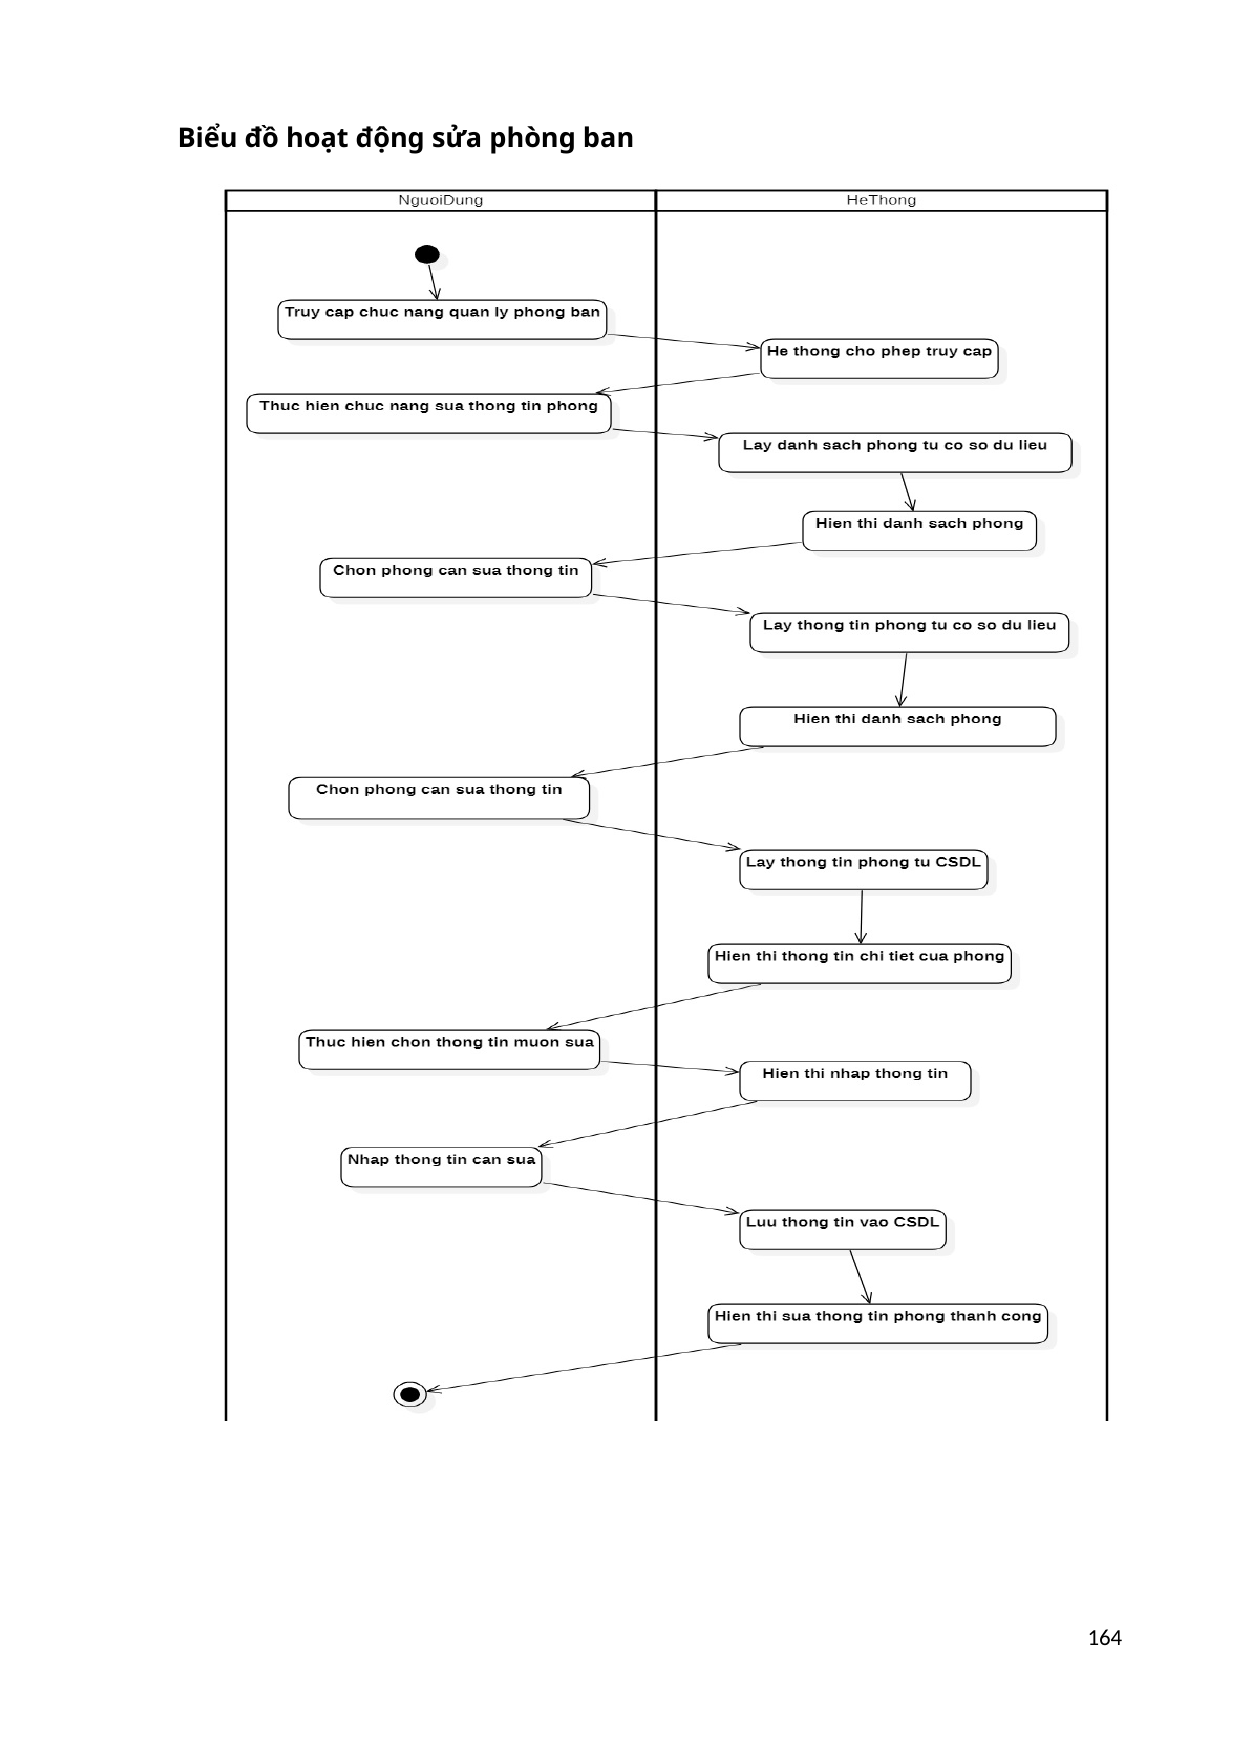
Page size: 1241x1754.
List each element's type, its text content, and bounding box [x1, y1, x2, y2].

text Biểu đồ hoạt động sửa phòng ban [177, 118, 1122, 155]
picture [177, 166, 1123, 1421]
